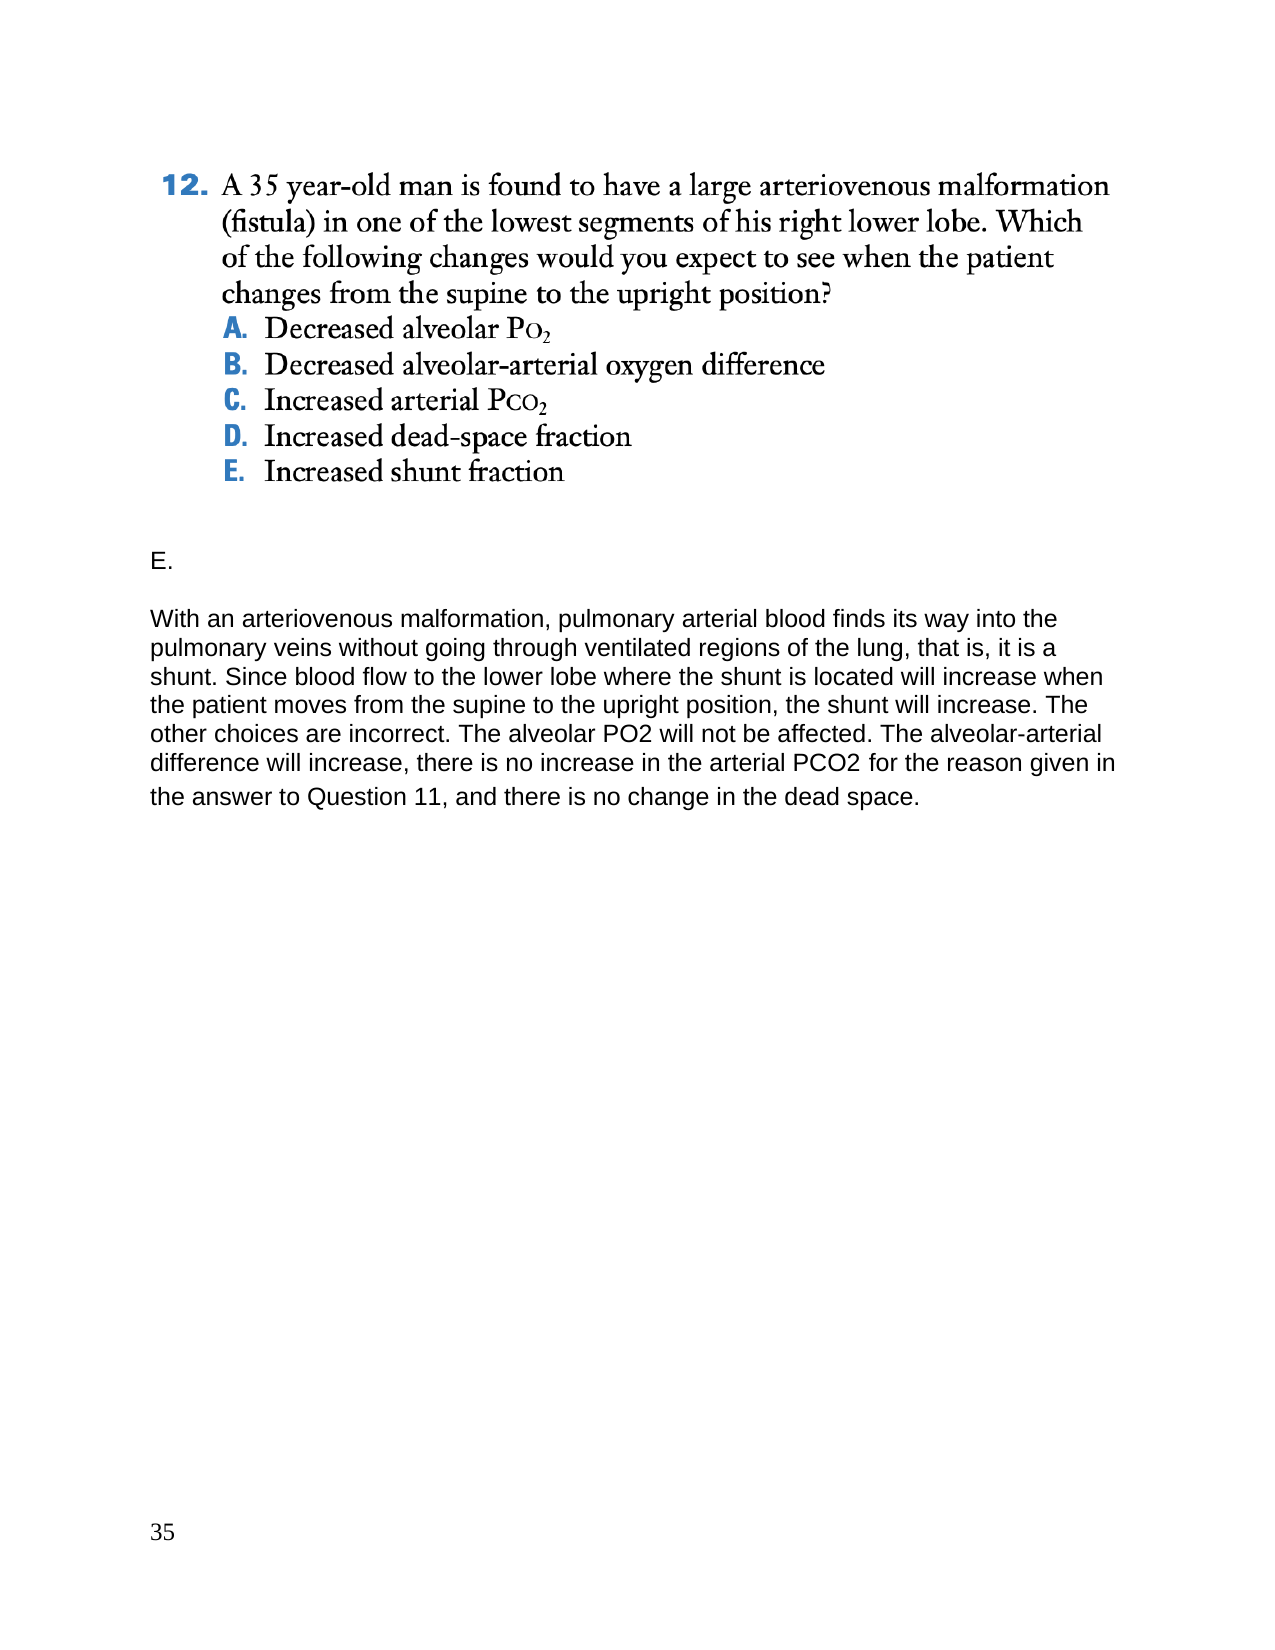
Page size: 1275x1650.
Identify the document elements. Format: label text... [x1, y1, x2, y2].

text With an arteriovenous malformation, pulmonary arterial blood finds its way into the pulmonary veins without going through ventilated regions of the lung, that is, it is a shunt. Since blood flow to the lower lobe where the shunt is located will increase when the patient moves from the supine to the upright position, the shunt will increase. The other choices are incorrect. The alveolar PO2 will not be affected. The alveolar-arterial difference will increase, there is no increase in the arterial PCO2 for the reason given in the answer to Question 11, and there is no change in the dead space. [150, 604, 1125, 810]
picture [150, 150, 1125, 517]
text E. [150, 546, 1125, 575]
